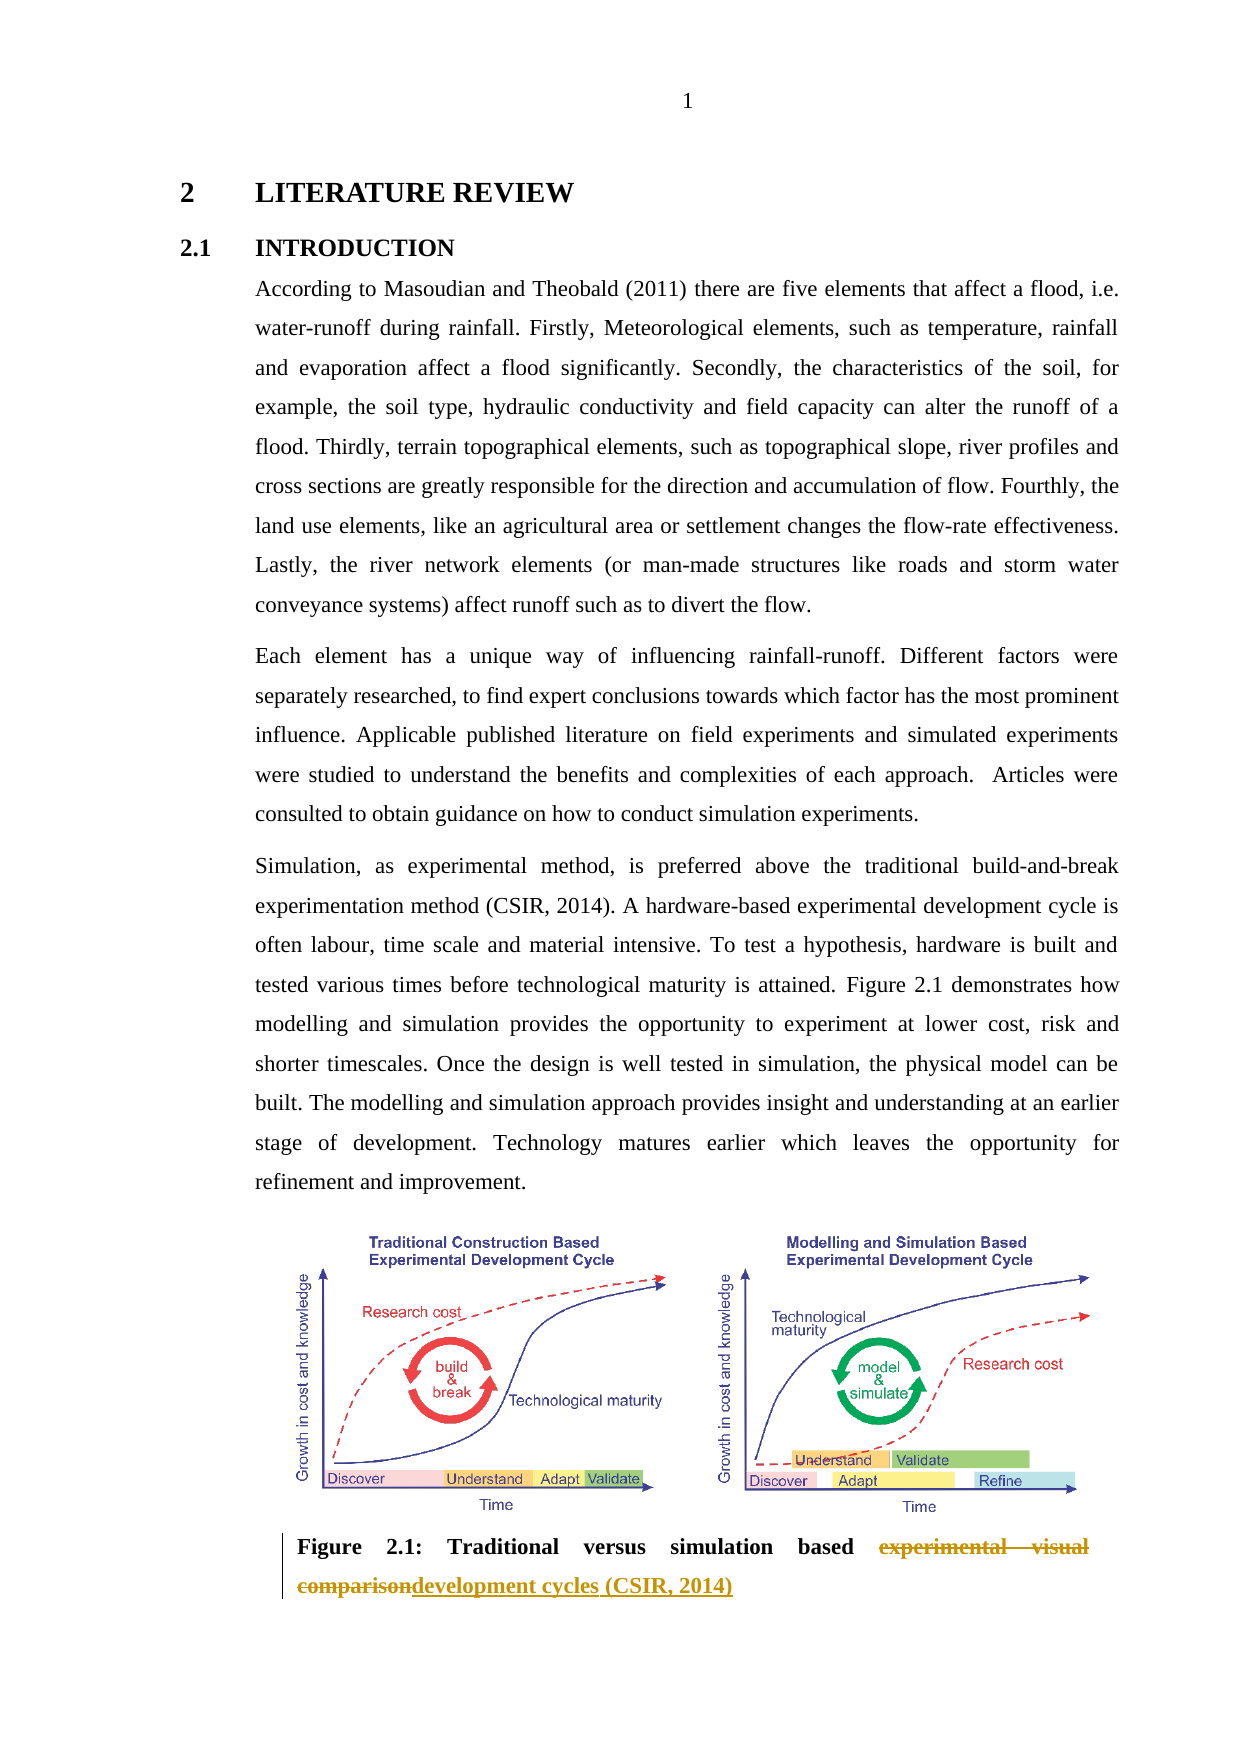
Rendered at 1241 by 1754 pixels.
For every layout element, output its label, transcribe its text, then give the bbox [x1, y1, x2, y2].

subtitle Introduction [180, 233, 1120, 262]
picture [718, 1236, 1090, 1512]
picture [296, 1236, 666, 1510]
text Simulation, as experimental method, is preferred above the traditional build-and-break experimentation method (CSIR, 2014). A hardware-based experimental development cycle is often labour, time scale and material intensive. To test a hypothesis, hardware is built and tested various times before technological maturity is attained. Figure 2.1 demonstrates how modelling and simulation provides the opportunity to experiment at lower cost, risk and shorter timescales. Once the design is well tested in simulation, the physical model can be built. The modelling and simulation approach provides insight and understanding at an earlier stage of development. Technology matures earlier which leaves the opportunity for refinement and improvement. [255, 852, 1120, 1195]
text Each element has a unique way of influencing rainfall-runoff. Different factors were separately researched, to find expert conclusions towards which factor has the most prominent influence. Applicable published literature on field experiments and simulated experiments were studied to understand the benefits and complexities of each approach. Articles were consulted to obtain guidance on how to conduct simulation experiments. [255, 643, 1120, 827]
subtitle LITERATURE REVIEW [180, 175, 1120, 208]
text According to Masoudian and Theobald (2011) there are five elements that affect a flood, i.e. water-runoff during rainfall. Firstly, Meteorological elements, such as temperature, rainfall and evaporation affect a flood significantly. Secondly, the characteristics of the soil, for example, the soil type, hydraulic conductivity and field capacity can alter the runoff of a flood. Thirdly, terrain topographical elements, such as topographical slope, river profiles and cross sections are greatly responsible for the direction and accumulation of flow. Fourthly, the land use elements, like an agricultural area or settlement changes the flow-rate effectiveness. Lastly, the river network elements (or man-made structures like roads and storm water conveyance systems) affect runoff such as to divert the flow. [255, 275, 1120, 617]
